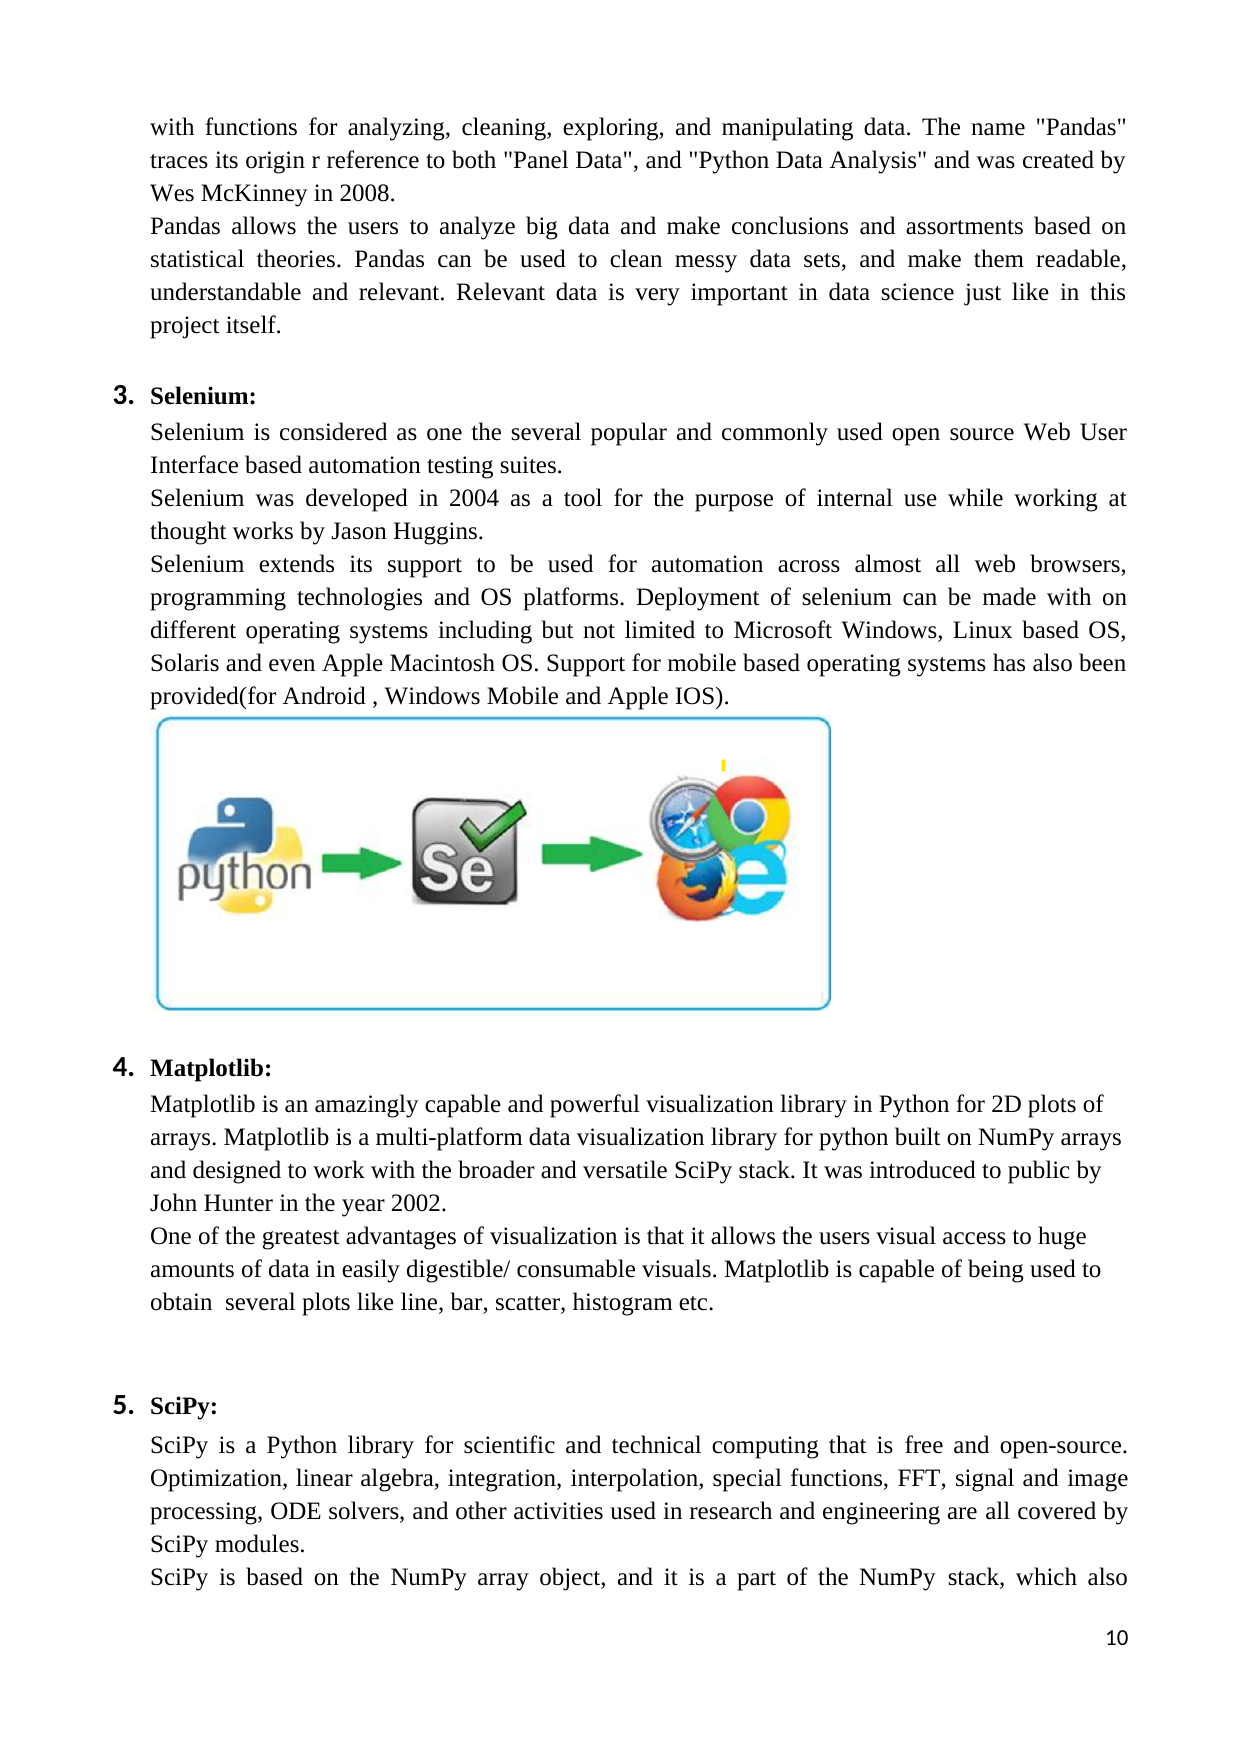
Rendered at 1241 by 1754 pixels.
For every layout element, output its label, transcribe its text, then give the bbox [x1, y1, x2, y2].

list Selenium extends its support to be used for automation across almost all web browsers, programming technologies and OS platforms. Deployment of selenium can be made with on different operating systems including but not limited to Microsoft Windows, Linux based OS, Solaris and even Apple Macintosh OS. Support for mobile based operating systems has also been provided(for Android , Windows Mobile and Apple IOS). [150, 549, 1128, 710]
list Selenium is considered as one the several popular and commonly used open source Web User Interface based automation testing suites. [150, 417, 1128, 479]
list Matplotlib: [112, 1048, 1128, 1083]
text Pandas allows the users to analyze big data and make conclusions and assortments based on statistical theories. Pandas can be used to clean messy data sets, and make them readable, understandable and relevant. Relevant data is very important in data science just like in this project itself. [150, 211, 1128, 339]
picture [150, 714, 832, 1011]
text One of the greatest advantages of visualization is that it allows the users visual access to huge amounts of data in easily digestible/ consumable visuals. Matplotlib is capable of being used to obtain several plots like line, bar, scatter, histogram etc. [150, 1221, 1128, 1316]
text SciPy is a Python library for scientific and technical computing that is free and open-source. Optimization, linear algebra, integration, interpolation, special functions, FFT, signal and image processing, ODE solvers, and other activities used in research and engineering are all covered by SciPy modules. [150, 1430, 1128, 1557]
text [150, 112, 1128, 207]
list Selenium: [112, 376, 1128, 412]
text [150, 1562, 1128, 1591]
list Selenium was developed in 2004 as a tool for the purpose of internal use while working at thought works by Jason Huggins. [150, 483, 1128, 545]
list SciPy: [112, 1386, 1128, 1421]
text Matplotlib is an amazingly capable and powerful visualization library in Python for 2D plots of arrays. Matplotlib is a multi-platform data visualization library for python built on NumPy arrays and designed to work with the broader and versatile SciPy stack. It was introduced to public by John Hunter in the year 2002. [150, 1089, 1128, 1216]
